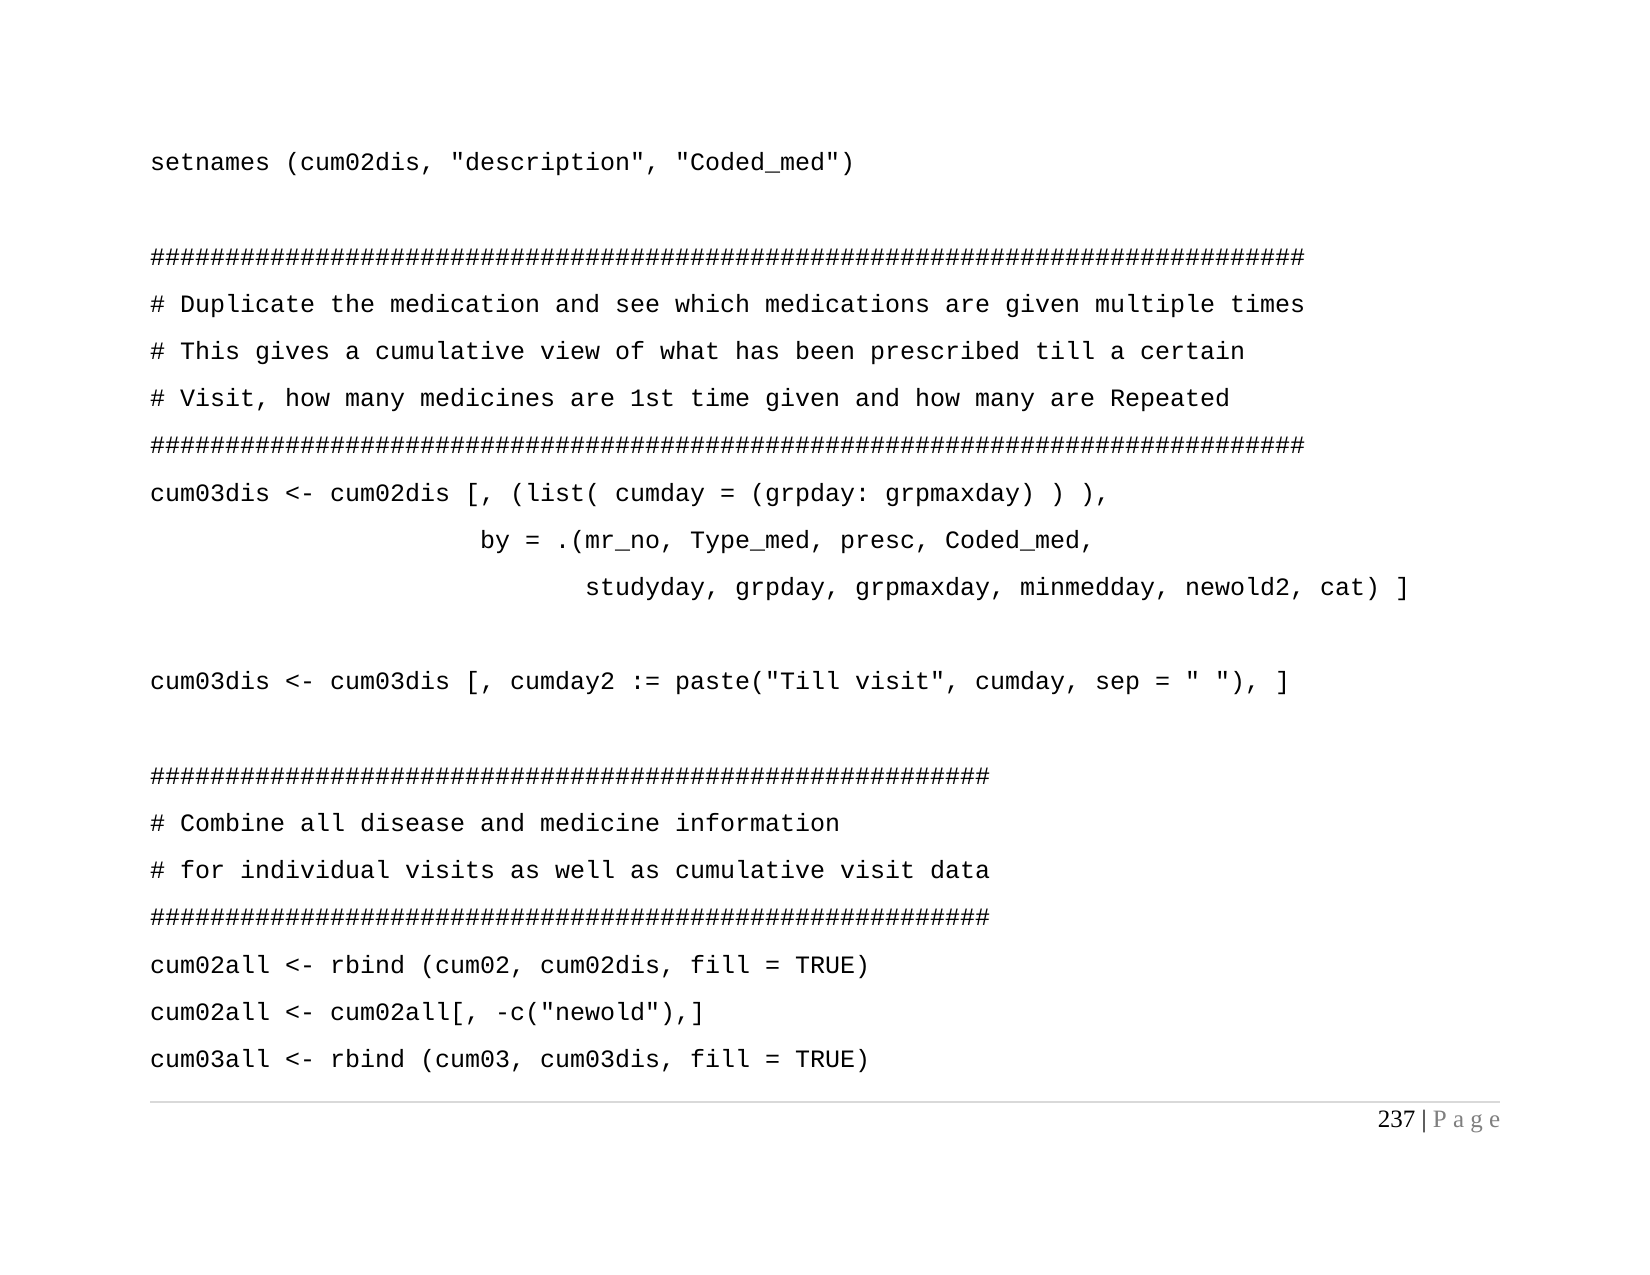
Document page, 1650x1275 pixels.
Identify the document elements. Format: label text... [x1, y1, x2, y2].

text cum03dis <- cum02dis [, (list( cumday = (grpday: grpmaxday) ) ), [150, 480, 1500, 509]
text # Visit, how many medicines are 1st time given and how many are Repeated [150, 386, 1500, 414]
text # Duplicate the medication and see which medications are given multiple times [150, 292, 1500, 320]
text cum02all <- rbind (cum02, cum02dis, fill = TRUE) [150, 952, 1500, 981]
text cum02all <- cum02all[, -c("newold"),] [150, 999, 1500, 1028]
text ############################################################################# [150, 433, 1500, 461]
text studyday, grpday, grpmaxday, minmedday, newold2, cat) ] [150, 575, 1500, 603]
text # Combine all disease and medicine information [150, 811, 1500, 839]
text ######################################################## [150, 905, 1500, 933]
text setnames (cum02dis, "description", "Coded_med") [150, 150, 1500, 178]
text by = .(mr_no, Type_med, presc, Coded_med, [150, 527, 1500, 556]
text # This gives a cumulative view of what has been prescribed till a certain [150, 339, 1500, 367]
text ######################################################## [150, 763, 1500, 792]
text cum03all <- rbind (cum03, cum03dis, fill = TRUE) [150, 1047, 1500, 1075]
text ############################################################################# [150, 244, 1500, 273]
text # for individual visits as well as cumulative visit data [150, 858, 1500, 886]
text cum03dis <- cum03dis [, cumday2 := paste("Till visit", cumday, sep = " "), ] [150, 669, 1500, 697]
